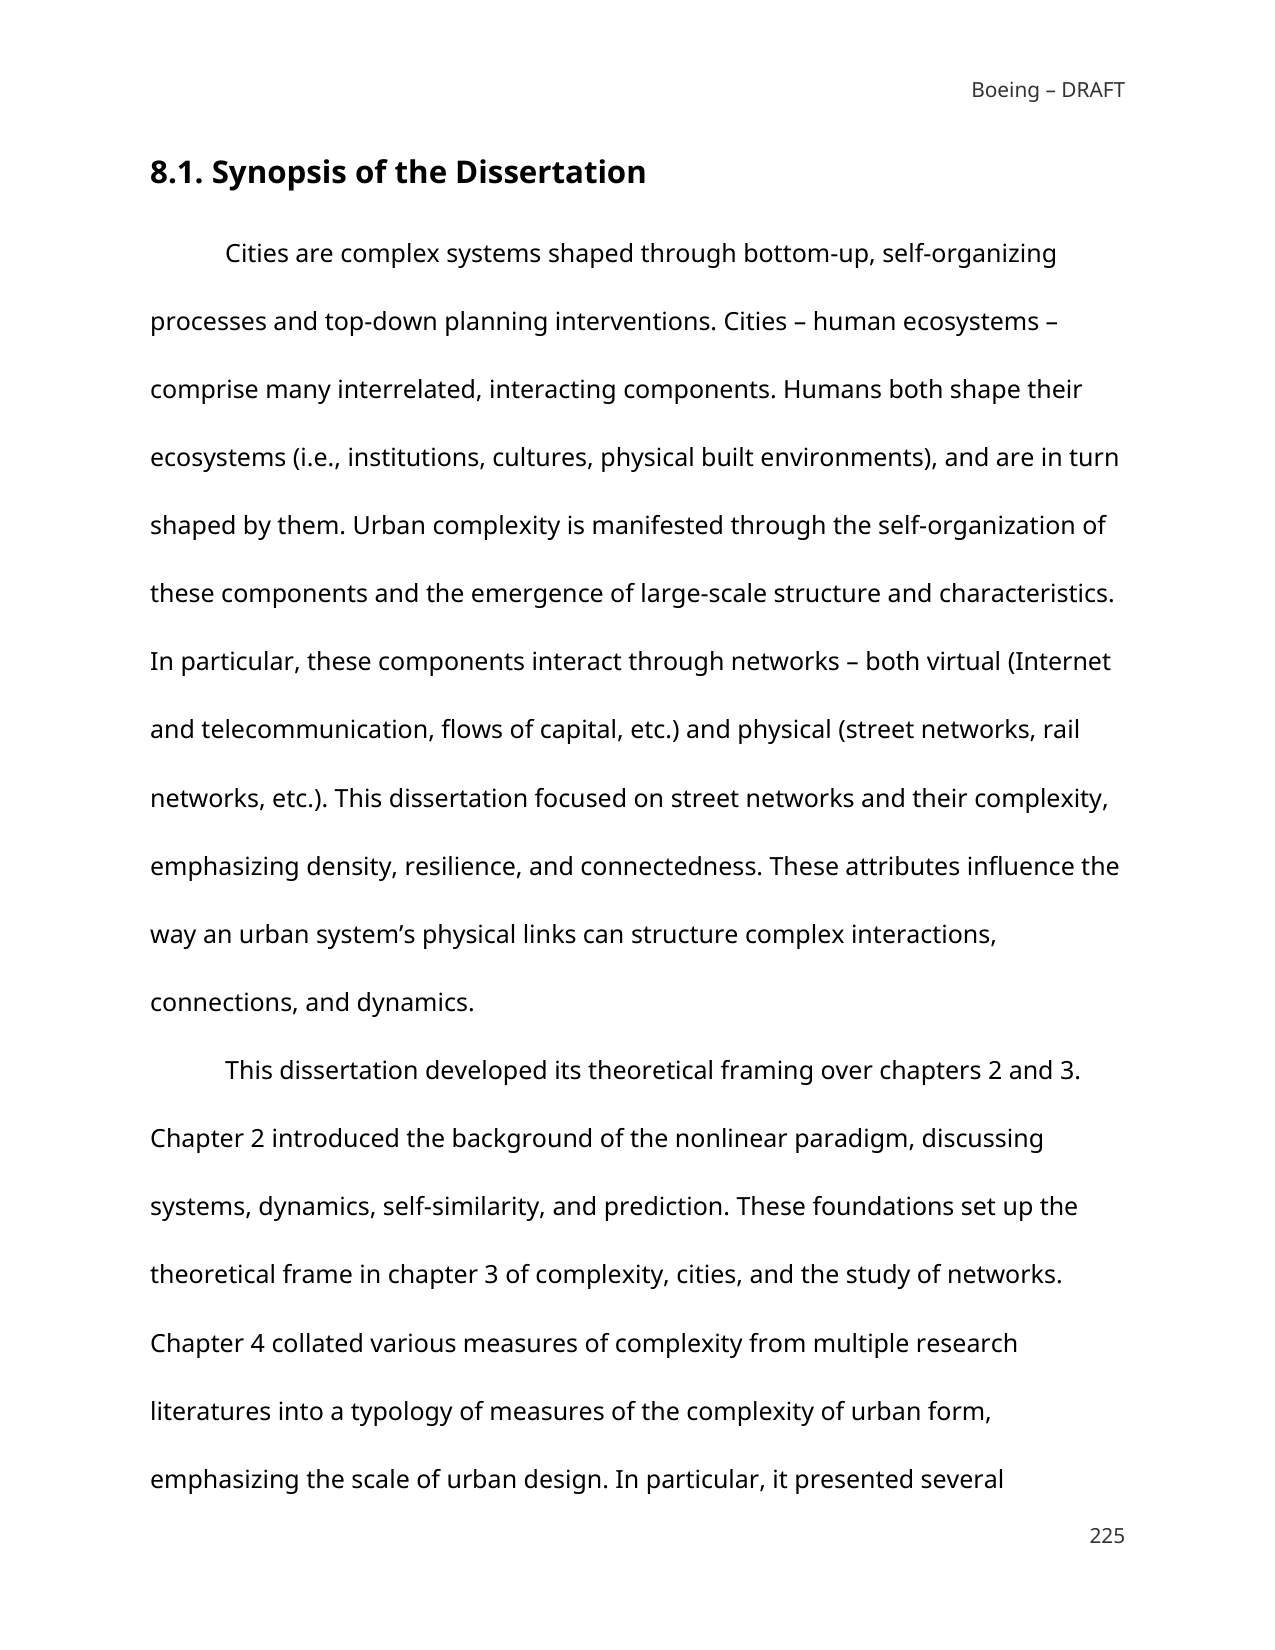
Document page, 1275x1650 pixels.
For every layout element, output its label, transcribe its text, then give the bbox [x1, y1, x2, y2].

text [150, 1053, 1125, 1496]
text Cities are complex systems shaped through bottom-up, self-organizing processes and top-down planning interventions. Cities – human ecosystems – comprise many interrelated, interacting components. Humans both shape their ecosystems (i.e., institutions, cultures, physical built environments), and are in turn shaped by them. Urban complexity is manifested through the self-organization of these components and the emergence of large-scale structure and characteristics. In particular, these components interact through networks – both virtual (Internet and telecommunication, flows of capital, etc.) and physical (street networks, rail networks, etc.). This dissertation focused on street networks and their complexity, emphasizing density, resilience, and connectedness. These attributes influence the way an urban system’s physical links can structure complex interactions, connections, and dynamics. [150, 235, 1125, 1019]
subtitle Synopsis of the Dissertation [150, 150, 1125, 193]
